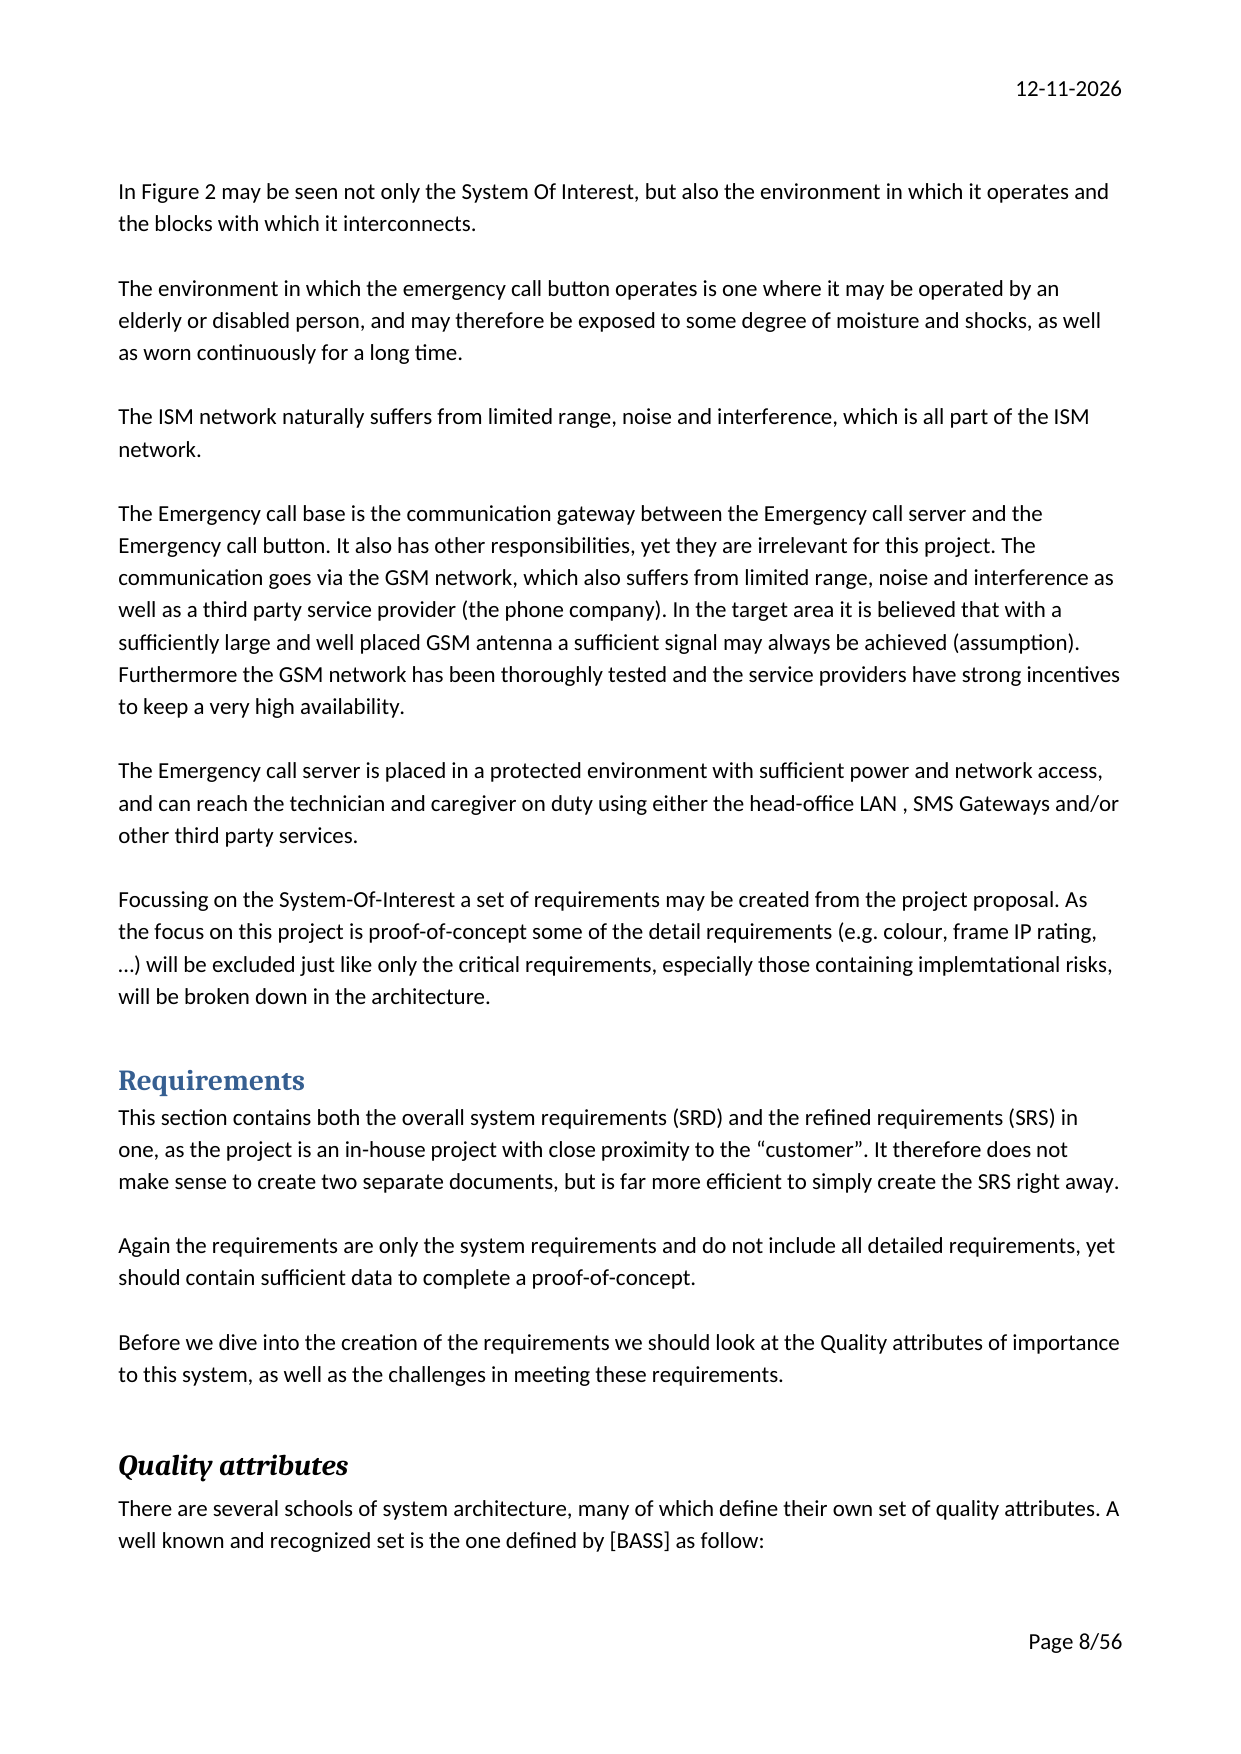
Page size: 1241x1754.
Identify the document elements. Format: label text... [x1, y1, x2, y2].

text Before we dive into the creation of the requirements we should look at the Quality attributes of importance to this system, as well as the challenges in meeting these requirements. [118, 1328, 1122, 1388]
text The Emergency call server is placed in a protected environment with sufficient power and network access, and can reach the technician and caregiver on duty using either the head-office LAN , SMS Gateways and/or other third party services. [118, 757, 1122, 849]
text In Figure 2 may be seen not only the System Of Interest, but also the environment in which it operates and the blocks with which it interconnects. [118, 177, 1122, 237]
text The Emergency call base is the communication gateway between the Emergency call server and the Emergency call button. It also has other responsibilities, yet they are irrelevant for this project. The communication goes via the GSM network, which also suffers from limited range, noise and interference as well as a third party service provider (the phone company). In the target area it is believed that with a sufficiently large and well placed GSM antenna a sufficient signal may always be achieved (assumption). Furthermore the GSM network has been thoroughly tested and the service providers have strong incentives to keep a very high availability. [118, 499, 1122, 720]
text The ISM network naturally suffers from limited range, noise and interference, which is all part of the ISM network. [118, 402, 1122, 463]
text There are several schools of system architecture, many of which define their own set of quality attributes. A well known and recognized set is the one defined by [BASS] as follow: [118, 1494, 1122, 1554]
text This section contains both the overall system requirements (SRD) and the refined requirements (SRS) in one, as the project is an in-house project with close proximity to the “customer”. It therefore does not make sense to create two separate documents, but is far more efficient to simply create the SRS right away. [118, 1103, 1122, 1195]
text The environment in which the emergency call button operates is one where it may be operated by an elderly or disabled person, and may therefore be exposed to some degree of moisture and shocks, as well as worn continuously for a long time. [118, 274, 1122, 366]
subtitle Requirements [118, 1064, 1122, 1098]
subtitle Quality attributes [118, 1449, 1122, 1483]
text Again the requirements are only the system requirements and do not include all detailed requirements, yet should contain sufficient data to complete a proof-of-concept. [118, 1231, 1122, 1292]
text Focussing on the System-Of-Interest a set of requirements may be created from the project proposal. As the focus on this project is proof-of-concept some of the detail requirements (e.g. colour, frame IP rating, …) will be excluded just like only the critical requirements, especially those containing implemtational risks, will be broken down in the architecture. [118, 885, 1122, 1010]
